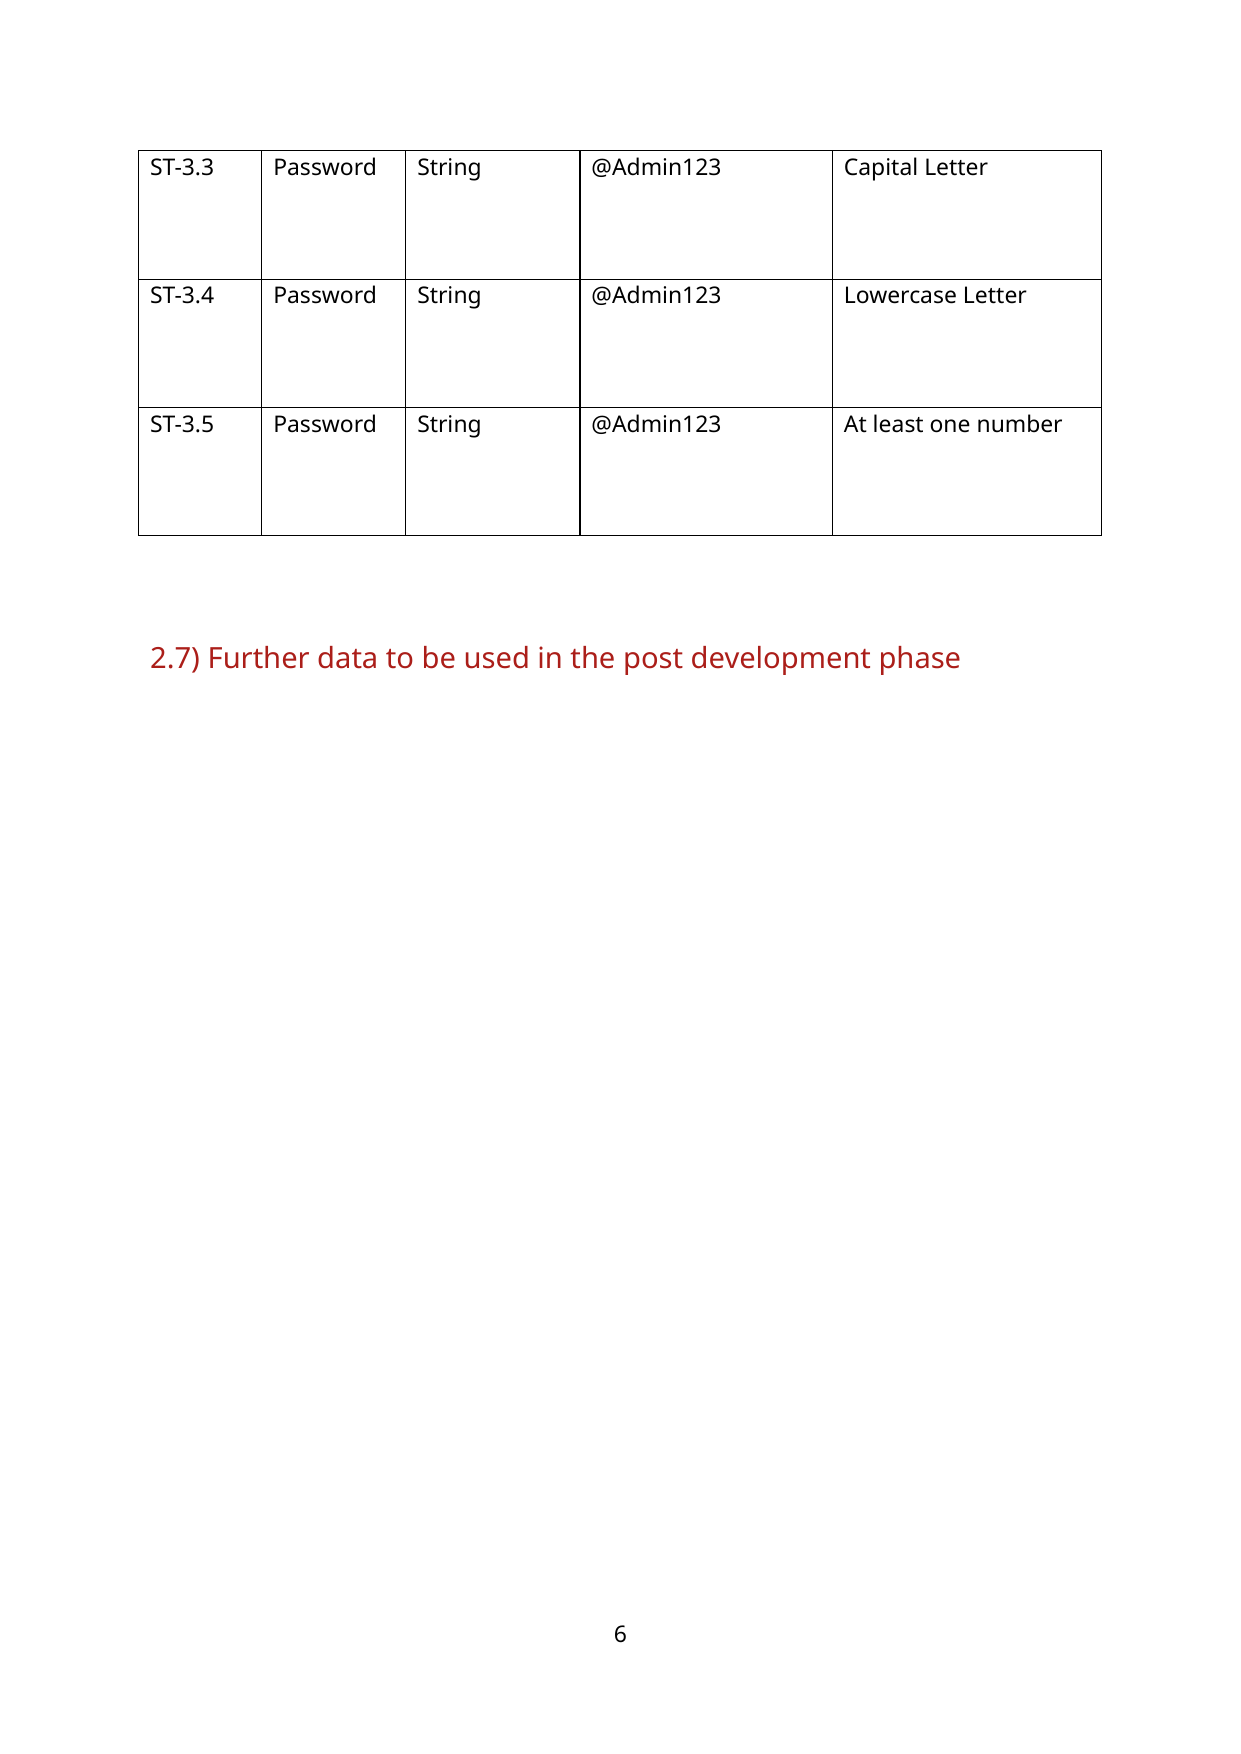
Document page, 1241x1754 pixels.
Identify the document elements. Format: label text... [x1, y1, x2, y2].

table_cell Password [262, 280, 405, 407]
table_cell @Admin123 [581, 151, 832, 278]
table_cell ST-3.3 [139, 151, 261, 278]
subtitle 2.7) Further data to be used in the post development phase [150, 637, 1090, 677]
table_cell ST-3.4 [139, 280, 261, 407]
table_cell @Admin123 [581, 280, 832, 407]
table_cell At least one number [833, 408, 1101, 535]
table_cell String [406, 280, 579, 407]
table_cell @Admin123 [581, 408, 832, 535]
table_cell Password [262, 408, 405, 535]
table_cell Capital Letter [833, 151, 1101, 278]
table_cell String [406, 408, 579, 535]
table_cell Password [262, 151, 405, 278]
table_cell Lowercase Letter [833, 280, 1101, 407]
table_cell String [406, 151, 579, 278]
table_cell ST-3.5 [139, 408, 261, 535]
